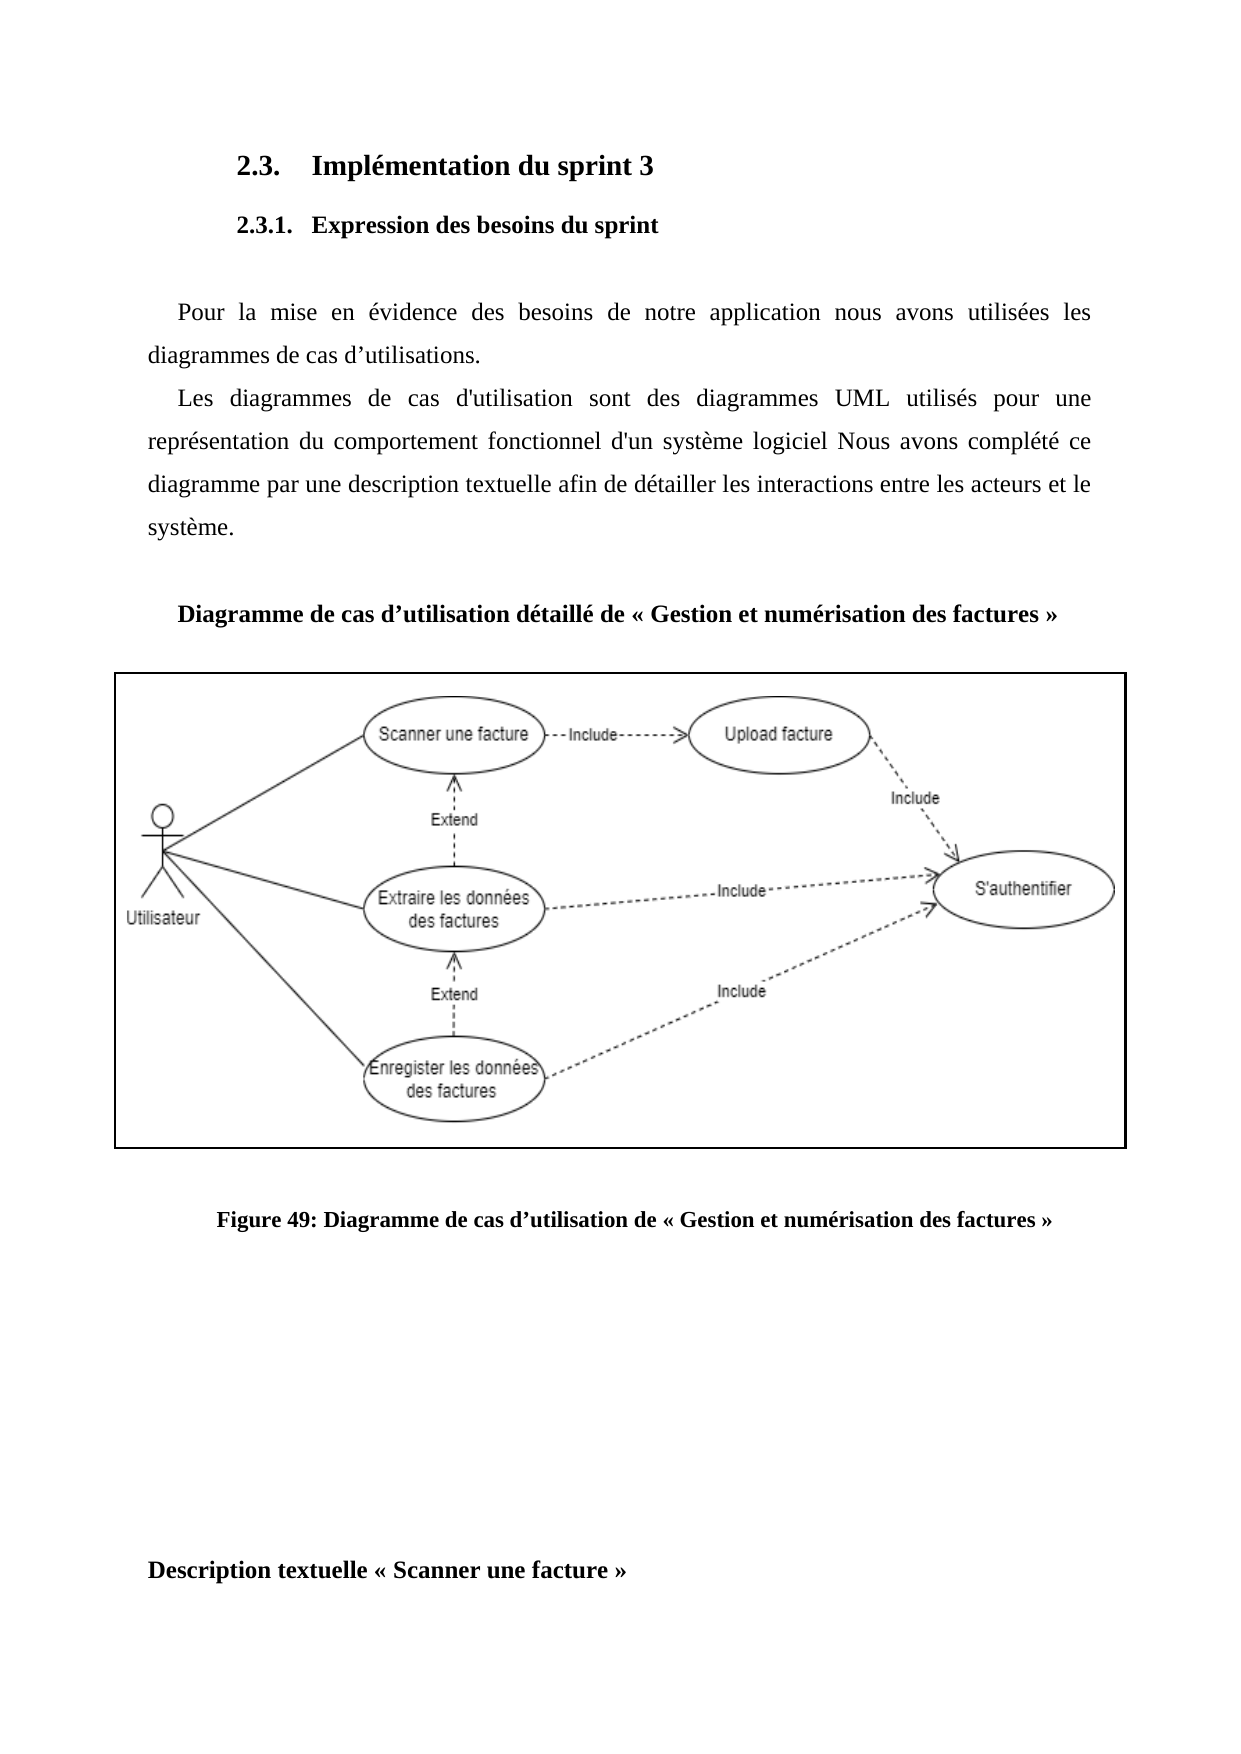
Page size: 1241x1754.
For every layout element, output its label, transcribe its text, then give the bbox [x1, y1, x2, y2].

picture [126, 696, 1115, 1124]
text Les diagrammes de cas d'utilisation sont des diagrammes UML utilisés pour une représentation du comportement fonctionnel d'un système logiciel Nous avons complété ce diagramme par une description textuelle afin de détailler les interactions entre les acteurs et le système. [148, 383, 1092, 541]
text Figure 49: Diagramme de cas d’utilisation de « Gestion et numérisation des factures » [148, 1206, 1092, 1233]
subtitle Implémentation du sprint 3 [236, 148, 1092, 181]
subtitle Expression des besoins du sprint [236, 211, 1092, 239]
text Diagramme de cas d’utilisation détaillé de « Gestion et numérisation des factures » [148, 599, 1092, 627]
text Description textuelle « Scanner une facture » [148, 1556, 1092, 1584]
text Pour la mise en évidence des besoins de notre application nous avons utilisées les diagrammes de cas d’utilisations. [148, 297, 1092, 369]
